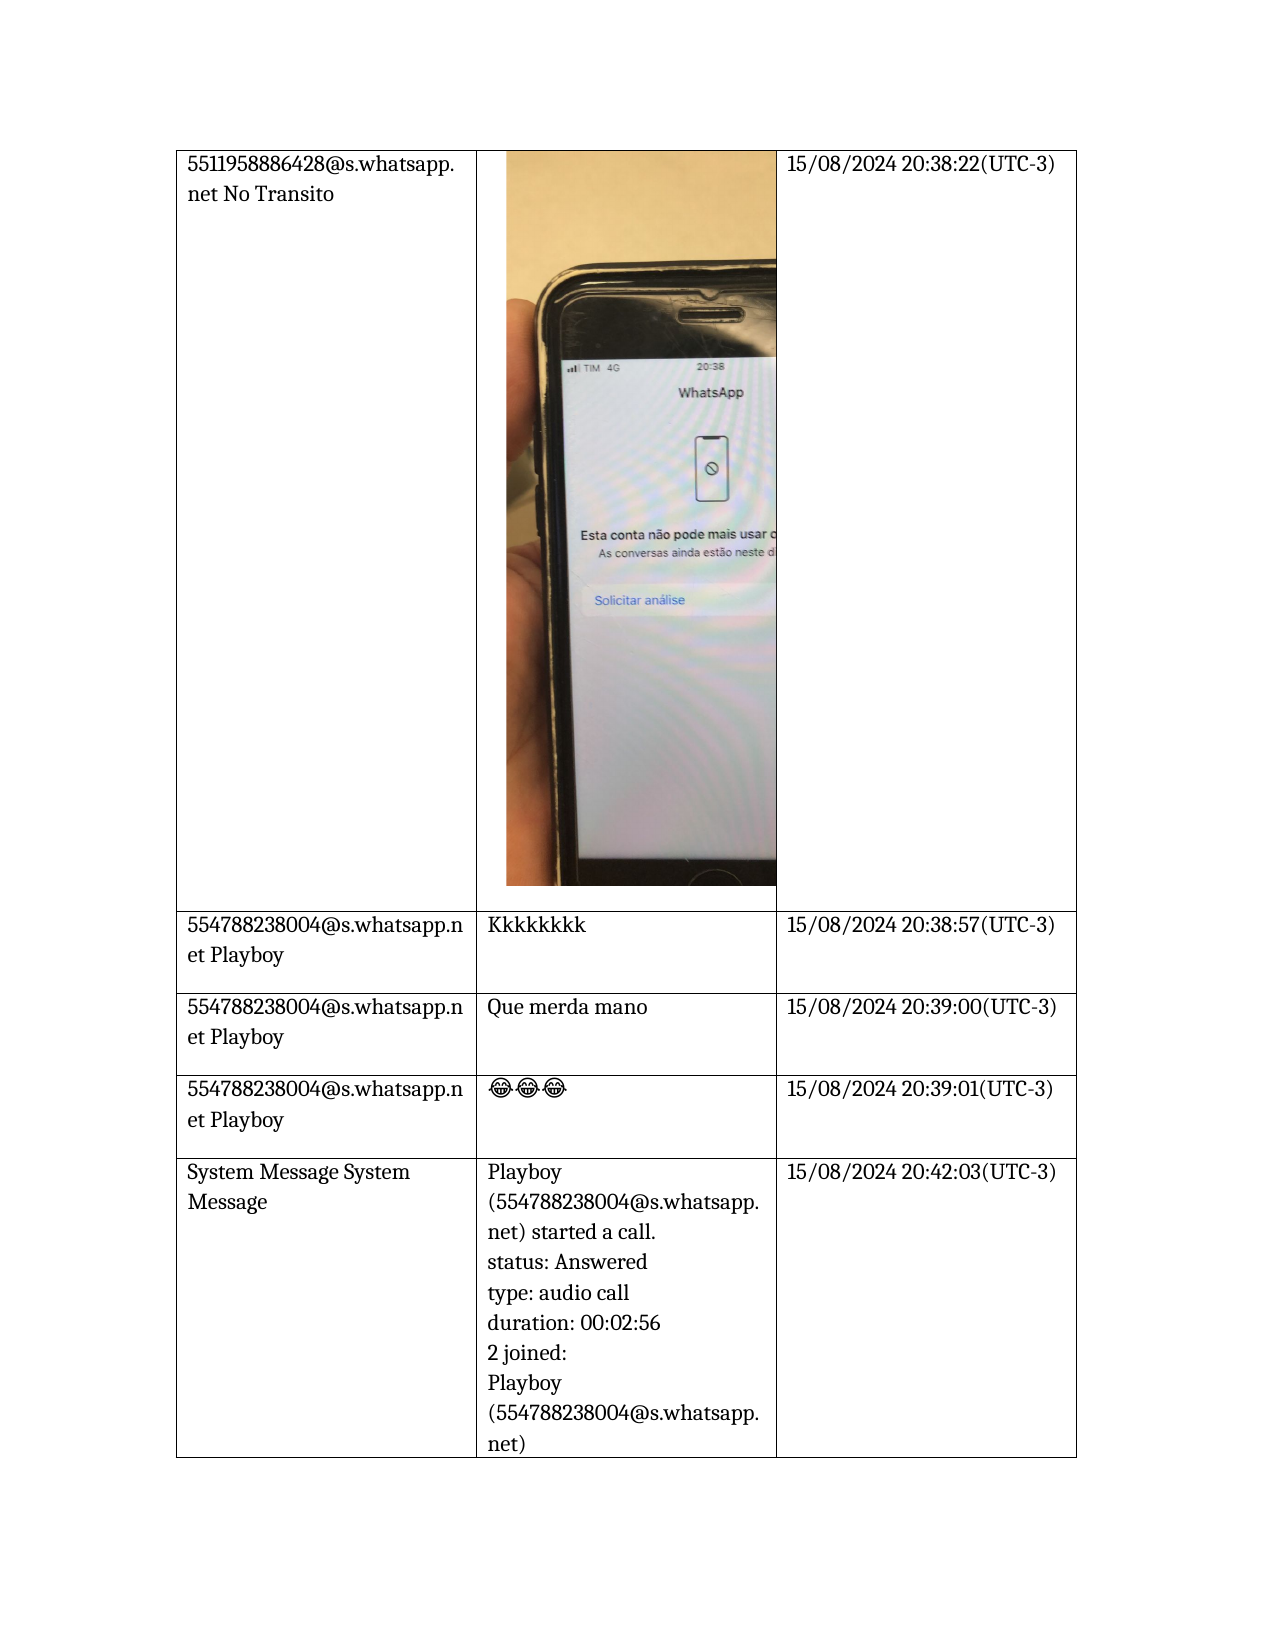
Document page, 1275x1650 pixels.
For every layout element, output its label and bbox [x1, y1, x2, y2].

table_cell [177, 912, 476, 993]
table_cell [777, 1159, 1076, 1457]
picture [506, 151, 777, 886]
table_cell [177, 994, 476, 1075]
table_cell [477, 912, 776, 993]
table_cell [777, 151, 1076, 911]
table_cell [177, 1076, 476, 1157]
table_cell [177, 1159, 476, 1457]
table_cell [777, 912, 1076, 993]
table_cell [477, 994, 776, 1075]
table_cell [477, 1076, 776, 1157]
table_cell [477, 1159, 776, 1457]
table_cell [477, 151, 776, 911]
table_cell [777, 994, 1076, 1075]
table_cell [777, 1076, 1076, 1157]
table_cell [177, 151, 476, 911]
